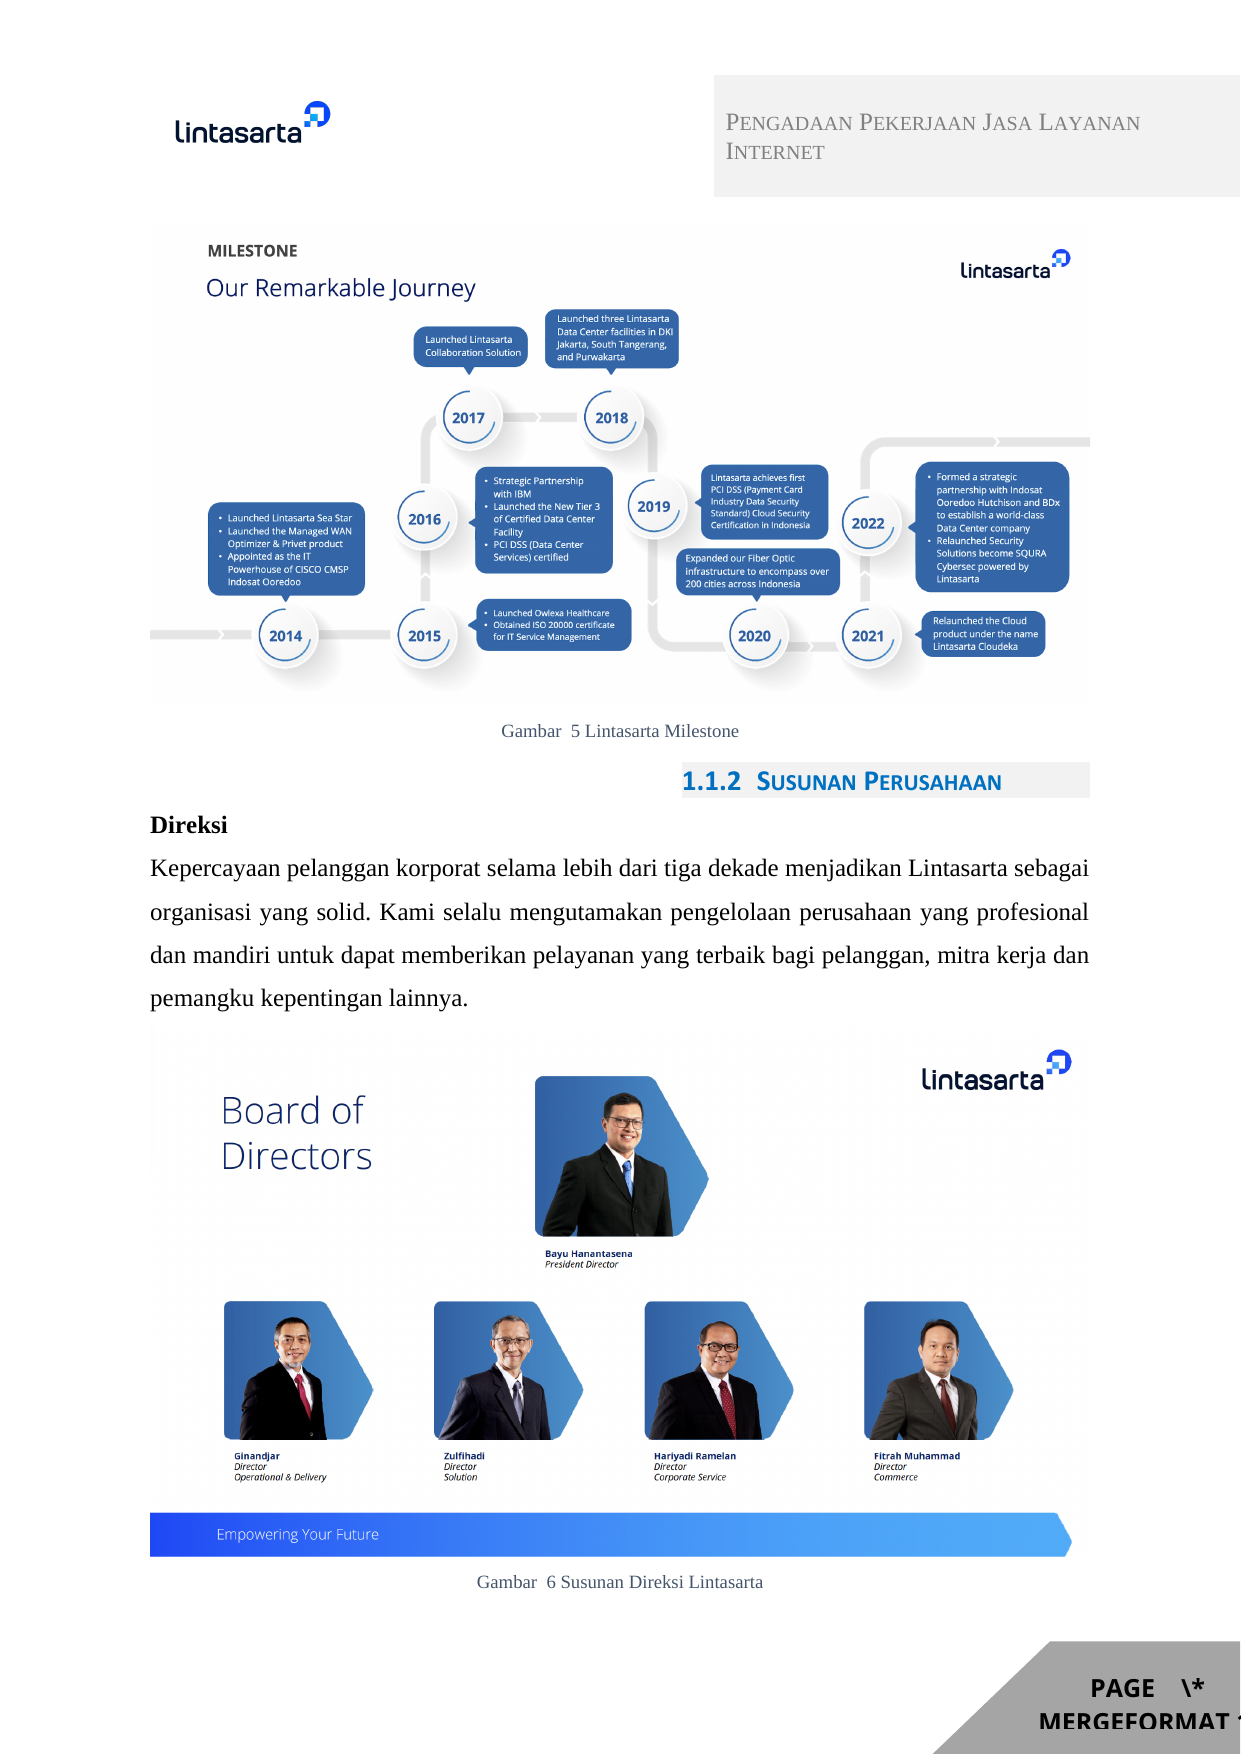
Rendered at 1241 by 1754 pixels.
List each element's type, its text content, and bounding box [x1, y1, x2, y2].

picture [150, 75, 356, 169]
text Kepercayaan pelanggan korporat selama lebih dari tiga dekade menjadikan Lintasarta sebagai organisasi yang solid. Kami selalu mengutamakan pengelolaan perusahaan yang profesional dan mandiri untuk dapat memberikan pelayanan yang terbaik bagi pelanggan, mitra kerja dan pemangku kepentingan lainnya. [150, 853, 1090, 1012]
text Gambar 6 Susunan Direksi Lintasarta [150, 1571, 1090, 1593]
subtitle Susunan Perusahaan [682, 762, 1090, 798]
picture [150, 225, 1091, 706]
picture [150, 1026, 1091, 1557]
text Direksi [150, 810, 1090, 839]
text Gambar 5 Lintasarta Milestone [150, 720, 1090, 741]
